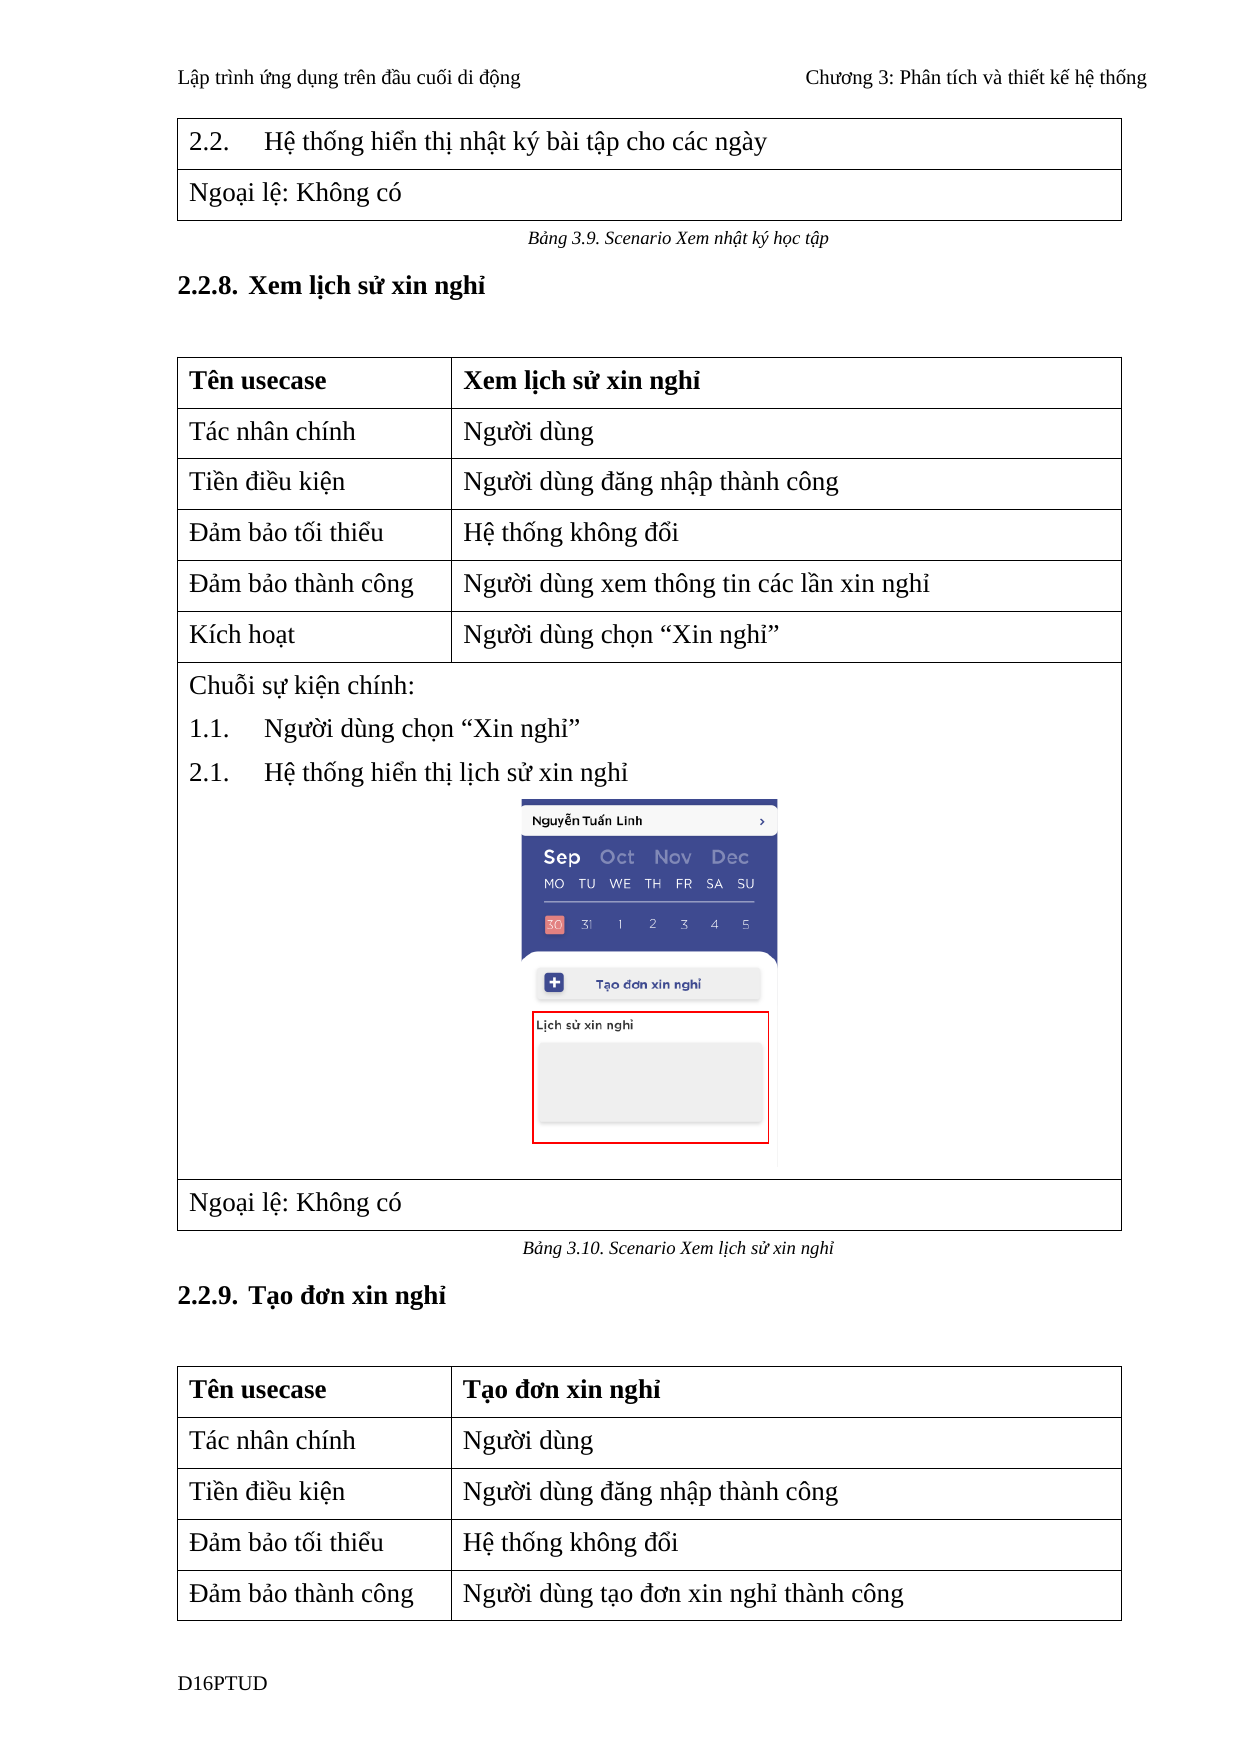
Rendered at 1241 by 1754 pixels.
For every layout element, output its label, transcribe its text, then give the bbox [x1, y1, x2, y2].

table_cell Tác nhân chính [178, 409, 451, 458]
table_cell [178, 119, 1121, 169]
table_cell Tiền điều kiện [178, 1469, 451, 1519]
picture [521, 799, 778, 1167]
table_cell Đảm bảo tối thiểu [178, 510, 451, 560]
table_cell Ngoại lệ: Không có [178, 170, 1121, 220]
table_cell Kích hoạt [178, 612, 451, 662]
table_cell Đảm bảo thành công [178, 1571, 451, 1620]
table_cell Đảm bảo tối thiểu [178, 1520, 451, 1569]
table_header Xem lịch sử xin nghỉ [452, 358, 1121, 407]
table_cell Tiền điều kiện [178, 459, 451, 509]
table_cell Người dùng đăng nhập thành công [452, 459, 1121, 509]
table_cell Người dùng [452, 1418, 1121, 1468]
table_cell Người dùng tạo đơn xin nghỉ thành công [452, 1571, 1121, 1620]
table_cell Hệ thống không đổi [452, 510, 1121, 560]
subtitle Tạo đơn xin nghỉ [177, 1279, 1122, 1310]
table_header Tên usecase [178, 1367, 451, 1417]
table_cell Tác nhân chính [178, 1418, 451, 1468]
table_cell Người dùng chọn “Xin nghỉ” [452, 612, 1121, 662]
subtitle Xem lịch sử xin nghỉ [177, 269, 1122, 301]
table_cell Người dùng [452, 409, 1121, 458]
table_cell Người dùng xem thông tin các lần xin nghỉ [452, 561, 1121, 611]
table_cell Chuỗi sự kiện chính: Người dùng chọn “Xin nghỉ” Hệ thống hiển thị lịch sử xin nghỉ [178, 663, 1121, 1179]
table_header Tạo đơn xin nghỉ [452, 1367, 1121, 1417]
table_cell Ngoại lệ: Không có [178, 1180, 1121, 1229]
table_cell Đảm bảo thành công [178, 561, 451, 611]
table_header Tên usecase [178, 358, 451, 407]
table_cell Hệ thống không đổi [452, 1520, 1121, 1569]
table_cell Người dùng đăng nhập thành công [452, 1469, 1121, 1519]
